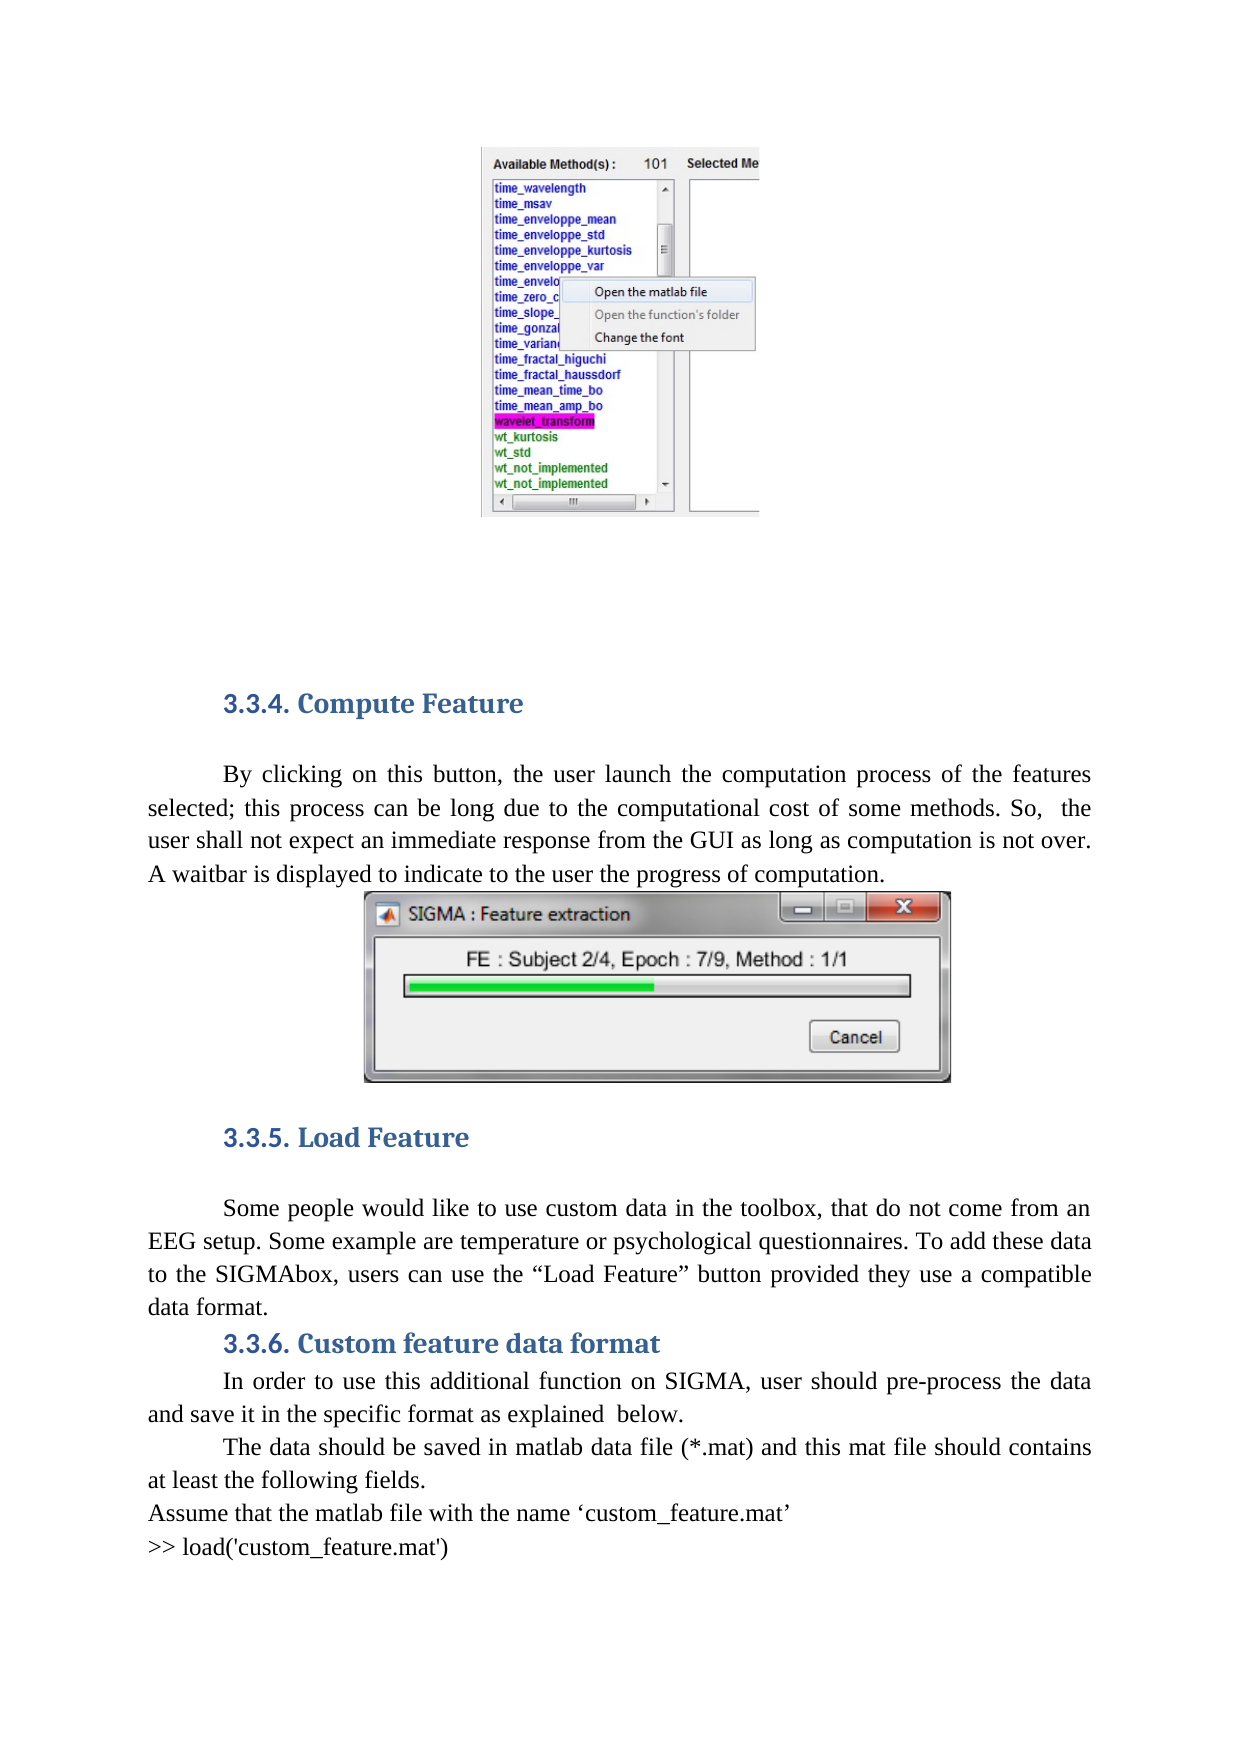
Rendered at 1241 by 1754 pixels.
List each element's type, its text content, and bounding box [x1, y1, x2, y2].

list Custom feature data format [223, 1326, 1093, 1361]
picture [481, 147, 760, 517]
text By clicking on this button, the user launch the computation process of the features selected; this process can be long due to the computational cost of some methods. So, the user shall not expect an immediate response from the GUI as long as computation is not over. A waitbar is displayed to indicate to the user the progress of computation. [148, 759, 1093, 887]
text Assume that the matlab file with the name ‘custom_feature.mat’ [148, 1498, 1093, 1527]
text >> load('custom_feature.mat') [148, 1532, 1093, 1560]
picture [363, 891, 952, 1083]
list Compute Feature [223, 686, 1093, 721]
text The data should be saved in matlab data file (*.mat) and this mat file should contains at least the following fields. [148, 1432, 1093, 1494]
list Load Feature [223, 1119, 1093, 1155]
text Some people would like to use custom data in the toolbox, that do not come from an EEG setup. Some example are temperature or psychological questionnaires. To add these data to the SIGMAbox, users can use the “Load Feature” button provided they use a compatible data format. [148, 1193, 1093, 1321]
text In order to use this additional function on SIGMA, user should pre-process the data and save it in the specific format as explained below. [148, 1366, 1093, 1428]
